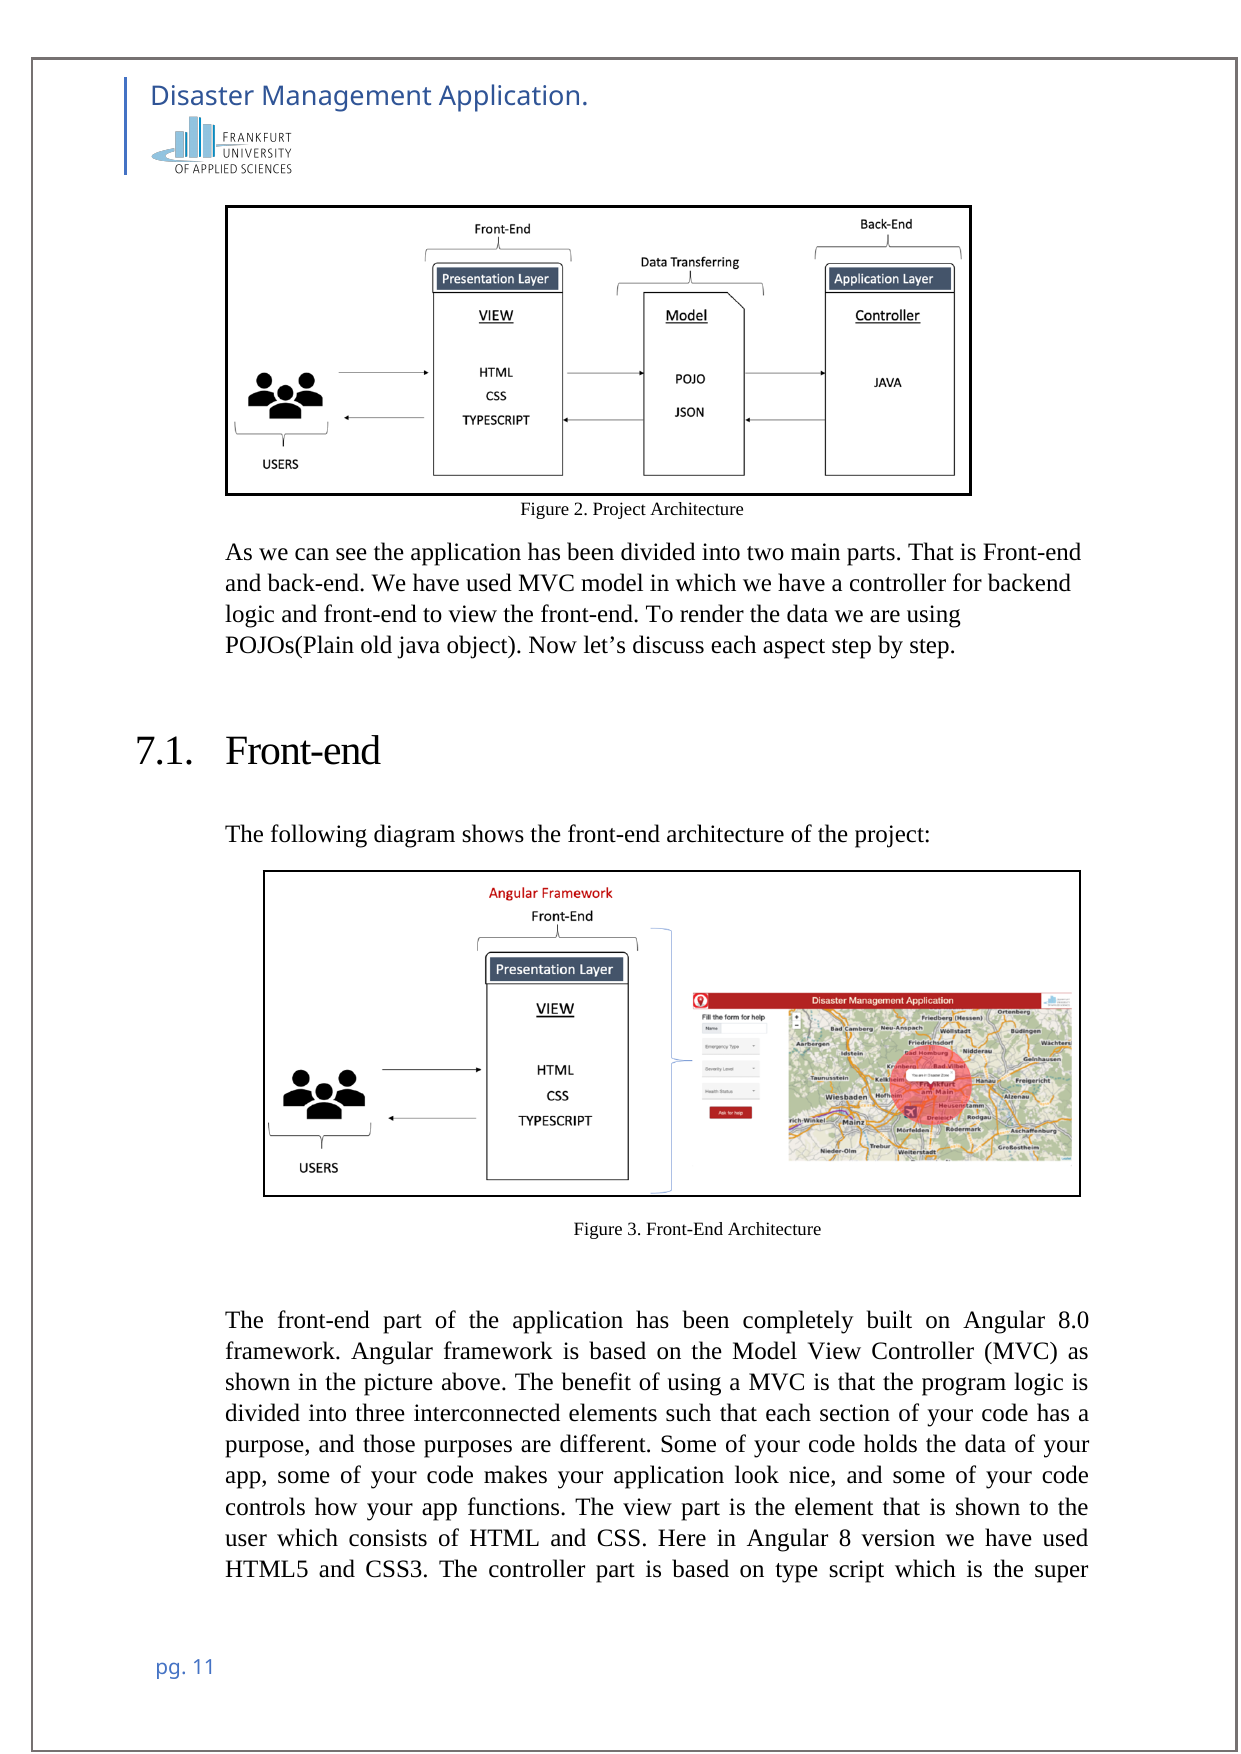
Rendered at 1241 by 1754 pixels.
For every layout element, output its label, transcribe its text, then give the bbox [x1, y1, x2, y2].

picture [228, 208, 969, 493]
text As we can see the application has been divided into two main parts. That is Front-end and back-end. We have used MVC model in which we have a controller for backend logic and front-end to view the front-end. To render the data we are using POJOs(Plain old java object). Now let’s discuss each aspect step by step. [225, 537, 1090, 659]
text The following diagram shows the front-end architecture of the project: [225, 819, 1090, 848]
picture [265, 872, 1079, 1195]
title Front-end [134, 726, 1090, 774]
picture [150, 115, 293, 175]
